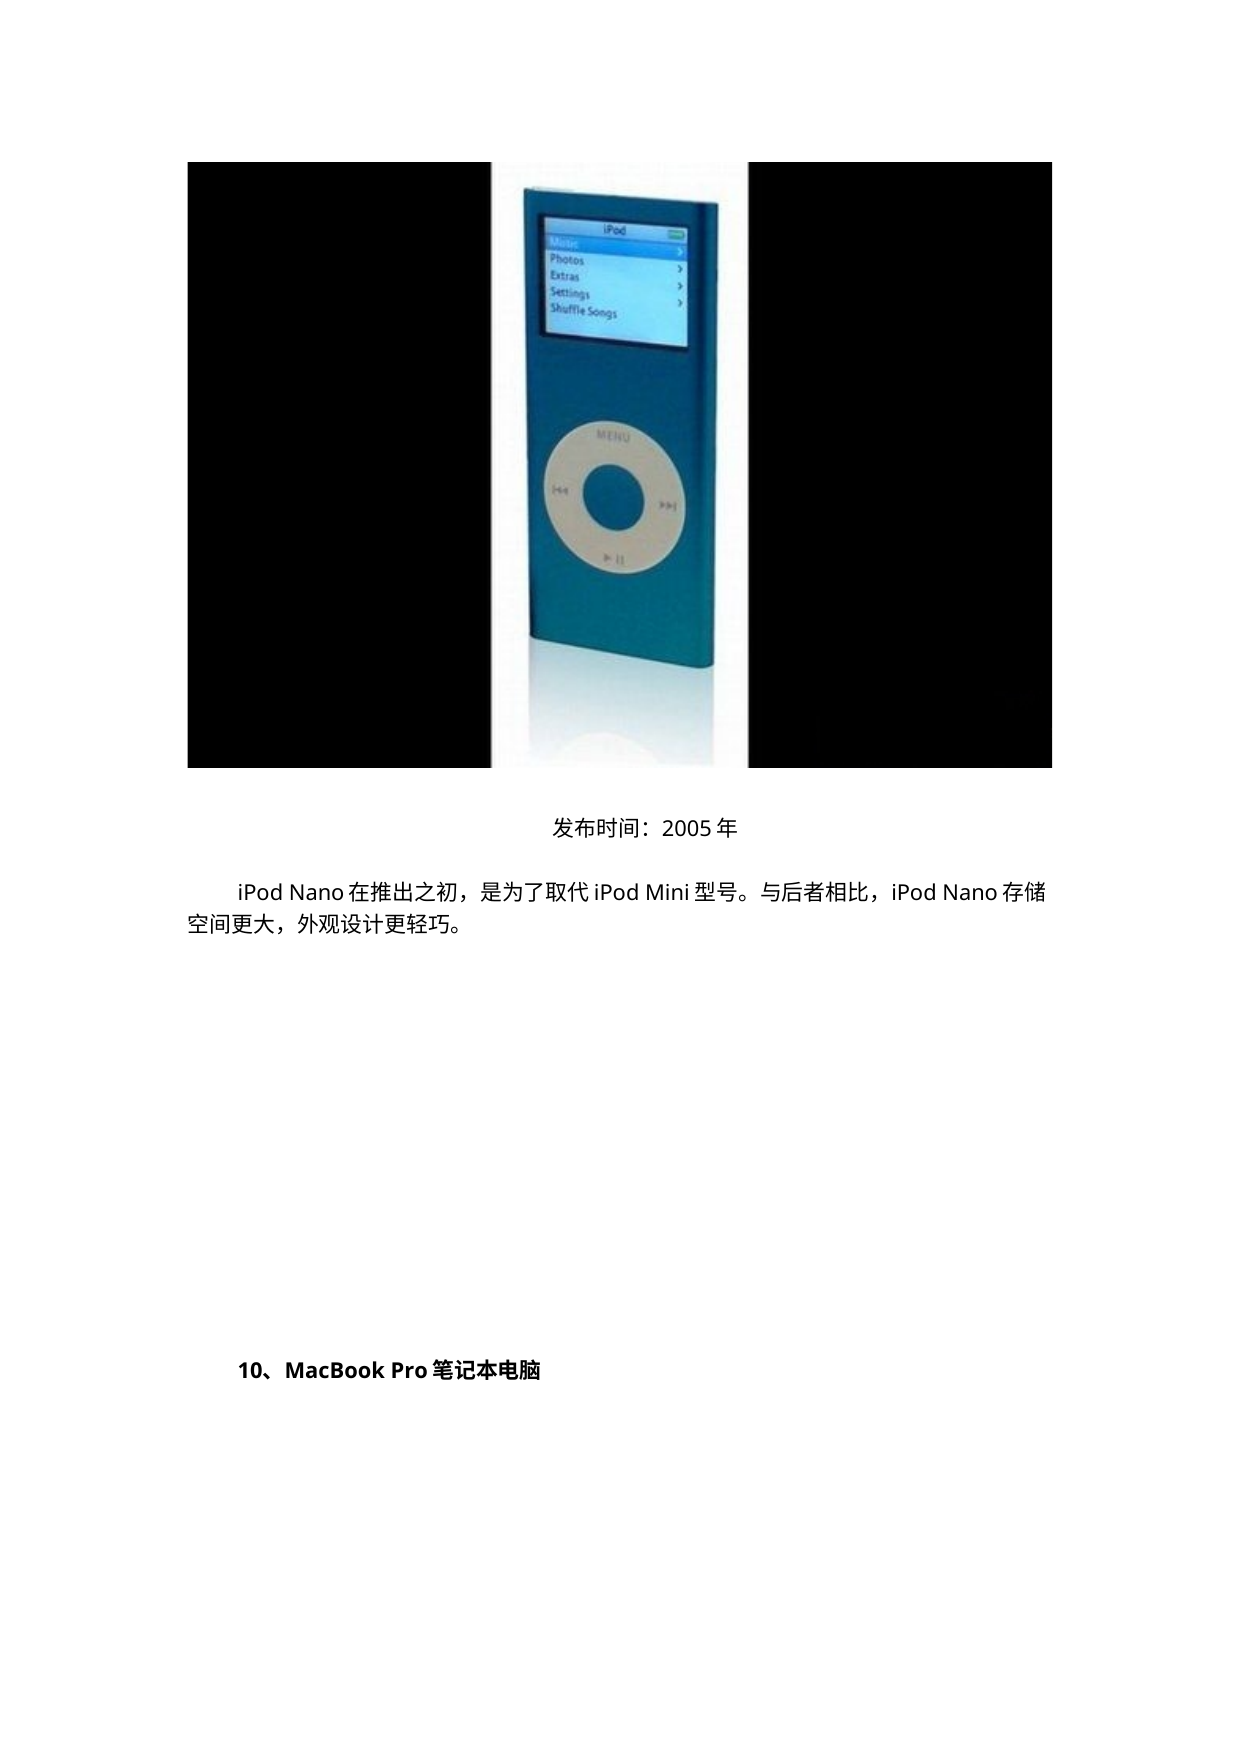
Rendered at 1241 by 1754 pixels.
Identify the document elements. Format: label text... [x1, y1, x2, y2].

text 发布时间：2005年 [187, 811, 1053, 843]
text iPod Nano在推出之初，是为了取代iPod Mini型号。与后者相比，iPod Nano存储空间更大，外观设计更轻巧。 [187, 874, 1053, 939]
text 10、MacBook Pro笔记本电脑 [187, 1353, 1053, 1386]
picture [187, 162, 1053, 768]
